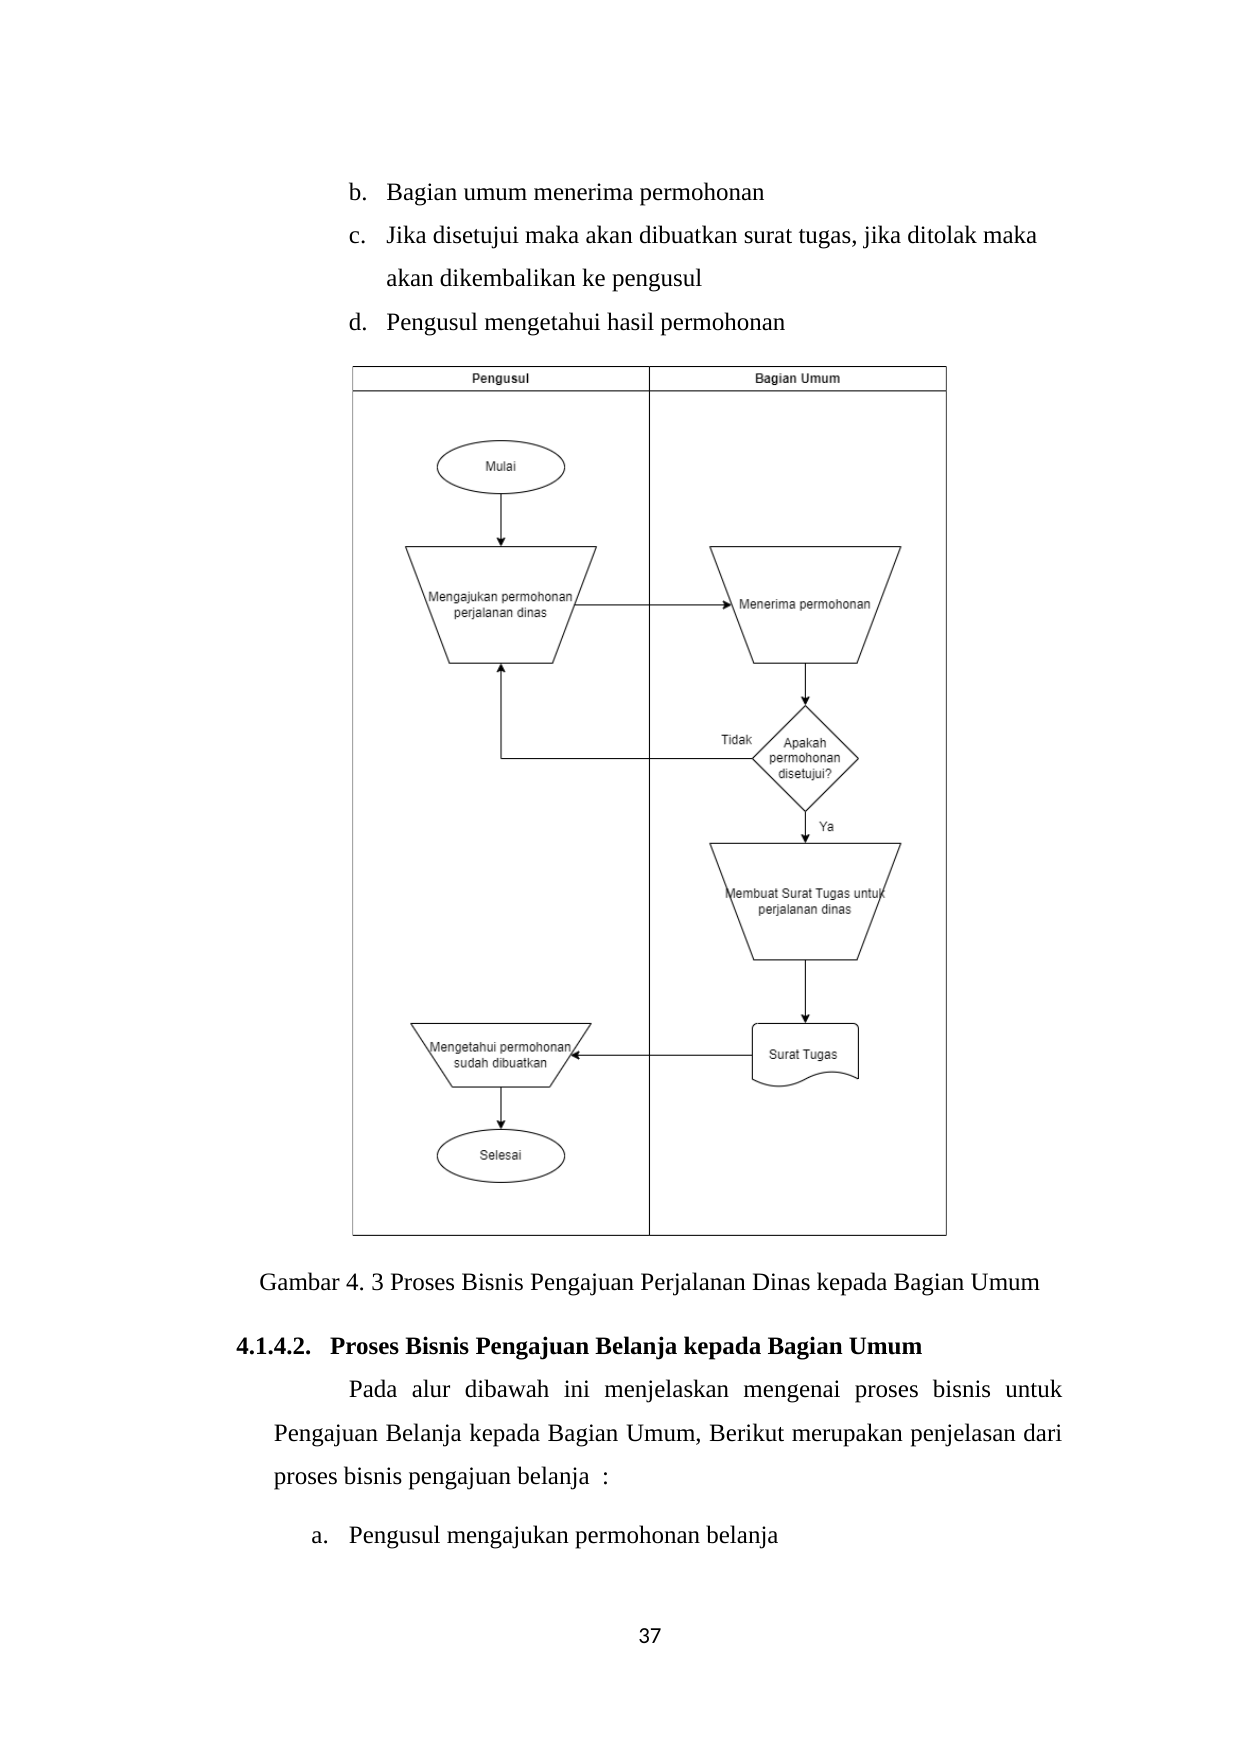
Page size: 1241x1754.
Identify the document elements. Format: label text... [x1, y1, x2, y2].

list Pengusul mengetahui hasil permohonan [349, 307, 1063, 335]
text Gambar 4. 3 Proses Bisnis Pengajuan Perjalanan Dinas kepada Bagian Umum [236, 1267, 1063, 1296]
list Bagian umum menerima permohonan [349, 177, 1063, 206]
subtitle Proses Bisnis Pengajuan Belanja kepada Bagian Umum [236, 1331, 1063, 1360]
list Pengusul mengajukan permohonan belanja [311, 1521, 1063, 1549]
picture [352, 366, 947, 1237]
list Jika disetujui maka akan dibuatkan surat tugas, jika ditolak maka akan dikembalikan ke pengusul [349, 220, 1063, 292]
text Pada alur dibawah ini menjelaskan mengenai proses bisnis untuk Pengajuan Belanja kepada Bagian Umum, Berikut merupakan penjelasan dari proses bisnis pengajuan belanja : [274, 1374, 1063, 1489]
